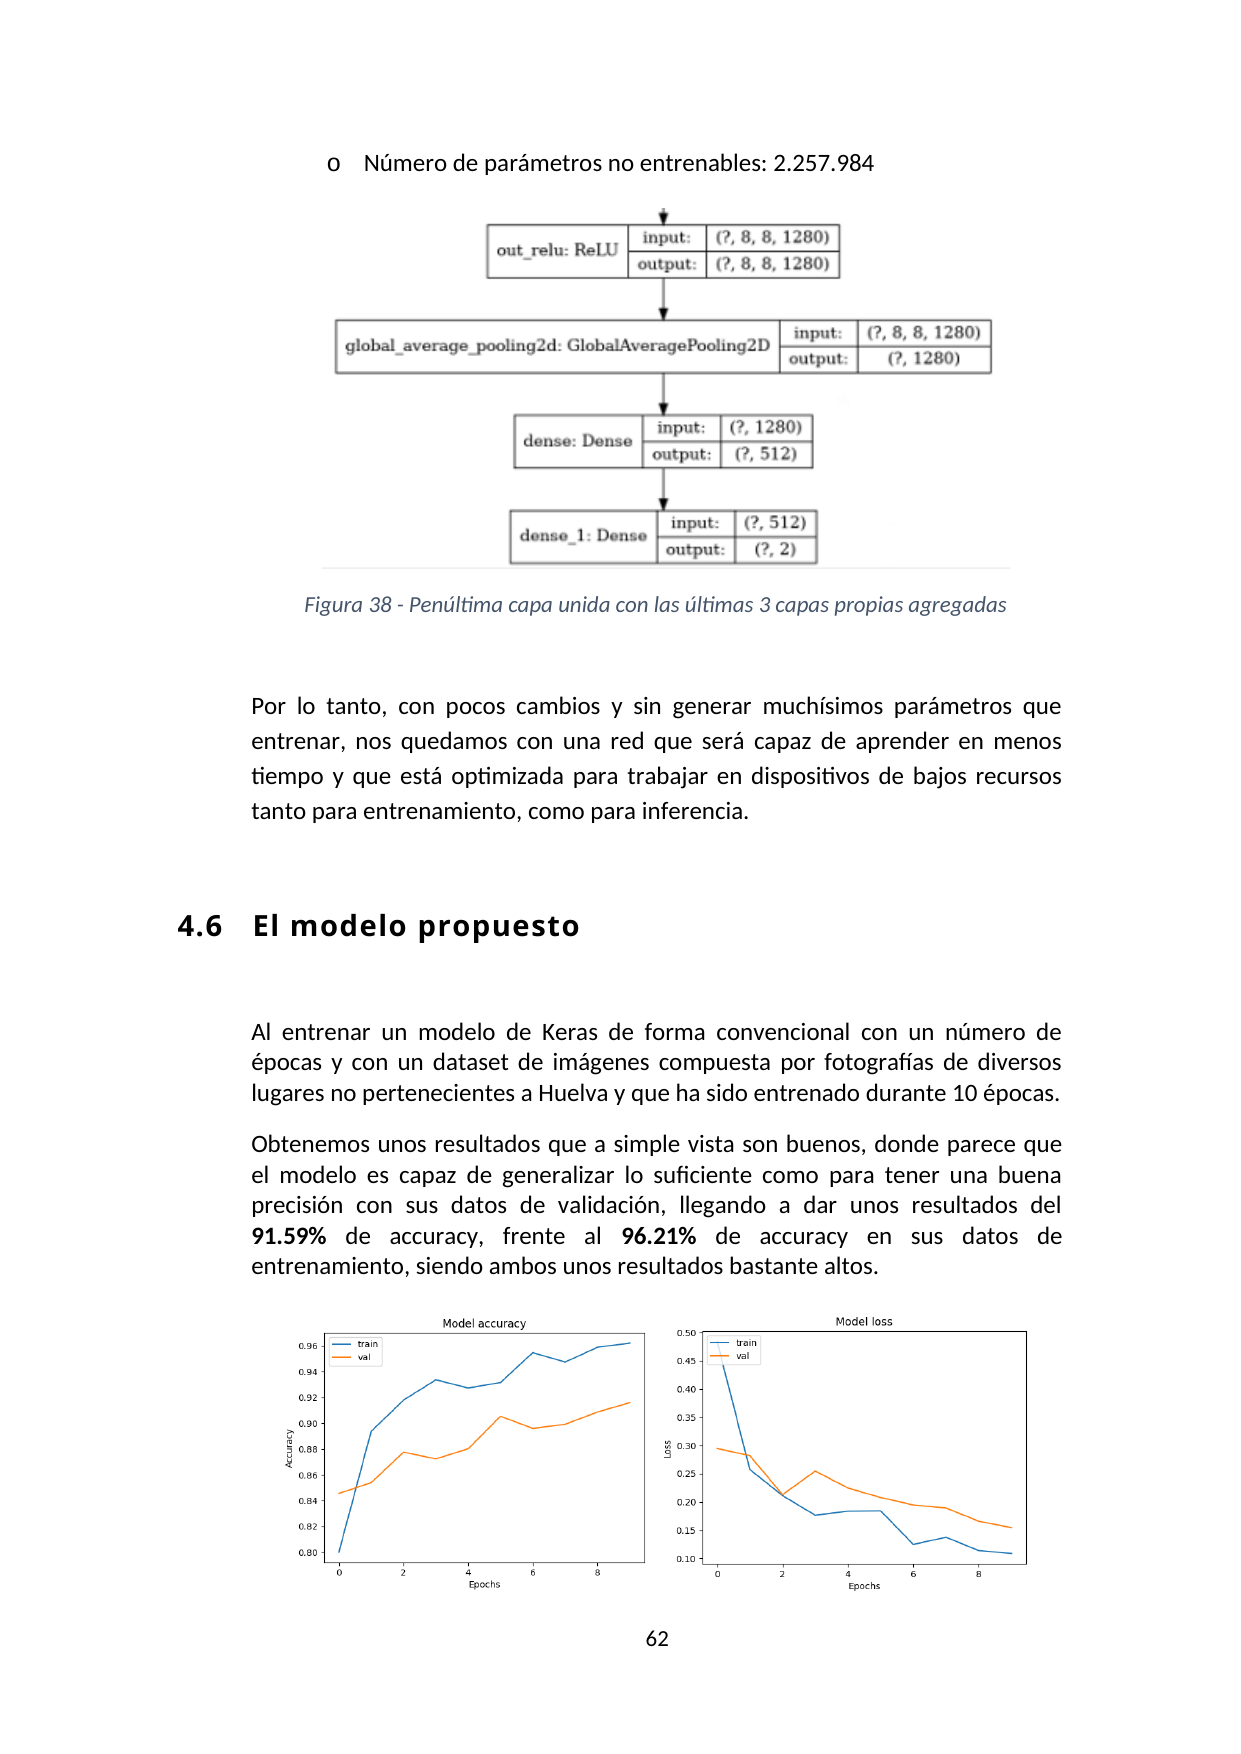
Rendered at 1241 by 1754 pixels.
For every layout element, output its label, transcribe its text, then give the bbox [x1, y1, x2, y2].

picture [273, 1299, 1033, 1599]
text Al entrenar un modelo de Keras de forma convencional con un número de épocas y con un dataset de imágenes compuesta por fotografías de diversos lugares no pertenecientes a Huelva y que ha sido entrenado durante 10 épocas. [251, 1016, 1063, 1107]
list Número de parámetros no entrenables: 2.257.984 [326, 148, 1063, 179]
text Por lo tanto, con pocos cambios y sin generar muchísimos parámetros que entrenar, nos quedamos con una red que será capaz de aprender en menos tiempo y que está optimizada para trabajar en dispositivos de bajos recursos tanto para entrenamiento, como para inferencia. [251, 691, 1063, 826]
text Obtenemos unos resultados que a simple vista son buenos, donde parece que el modelo es capaz de generalizar lo suficiente como para tener una buena precisión con sus datos de validación, llegando a dar unos resultados del 91.59% de accuracy, frente al 96.21% de accuracy en sus datos de entrenamiento, siendo ambos unos resultados bastante altos. [251, 1128, 1063, 1281]
text El modelo propuesto [177, 905, 1063, 944]
picture [321, 208, 1011, 569]
